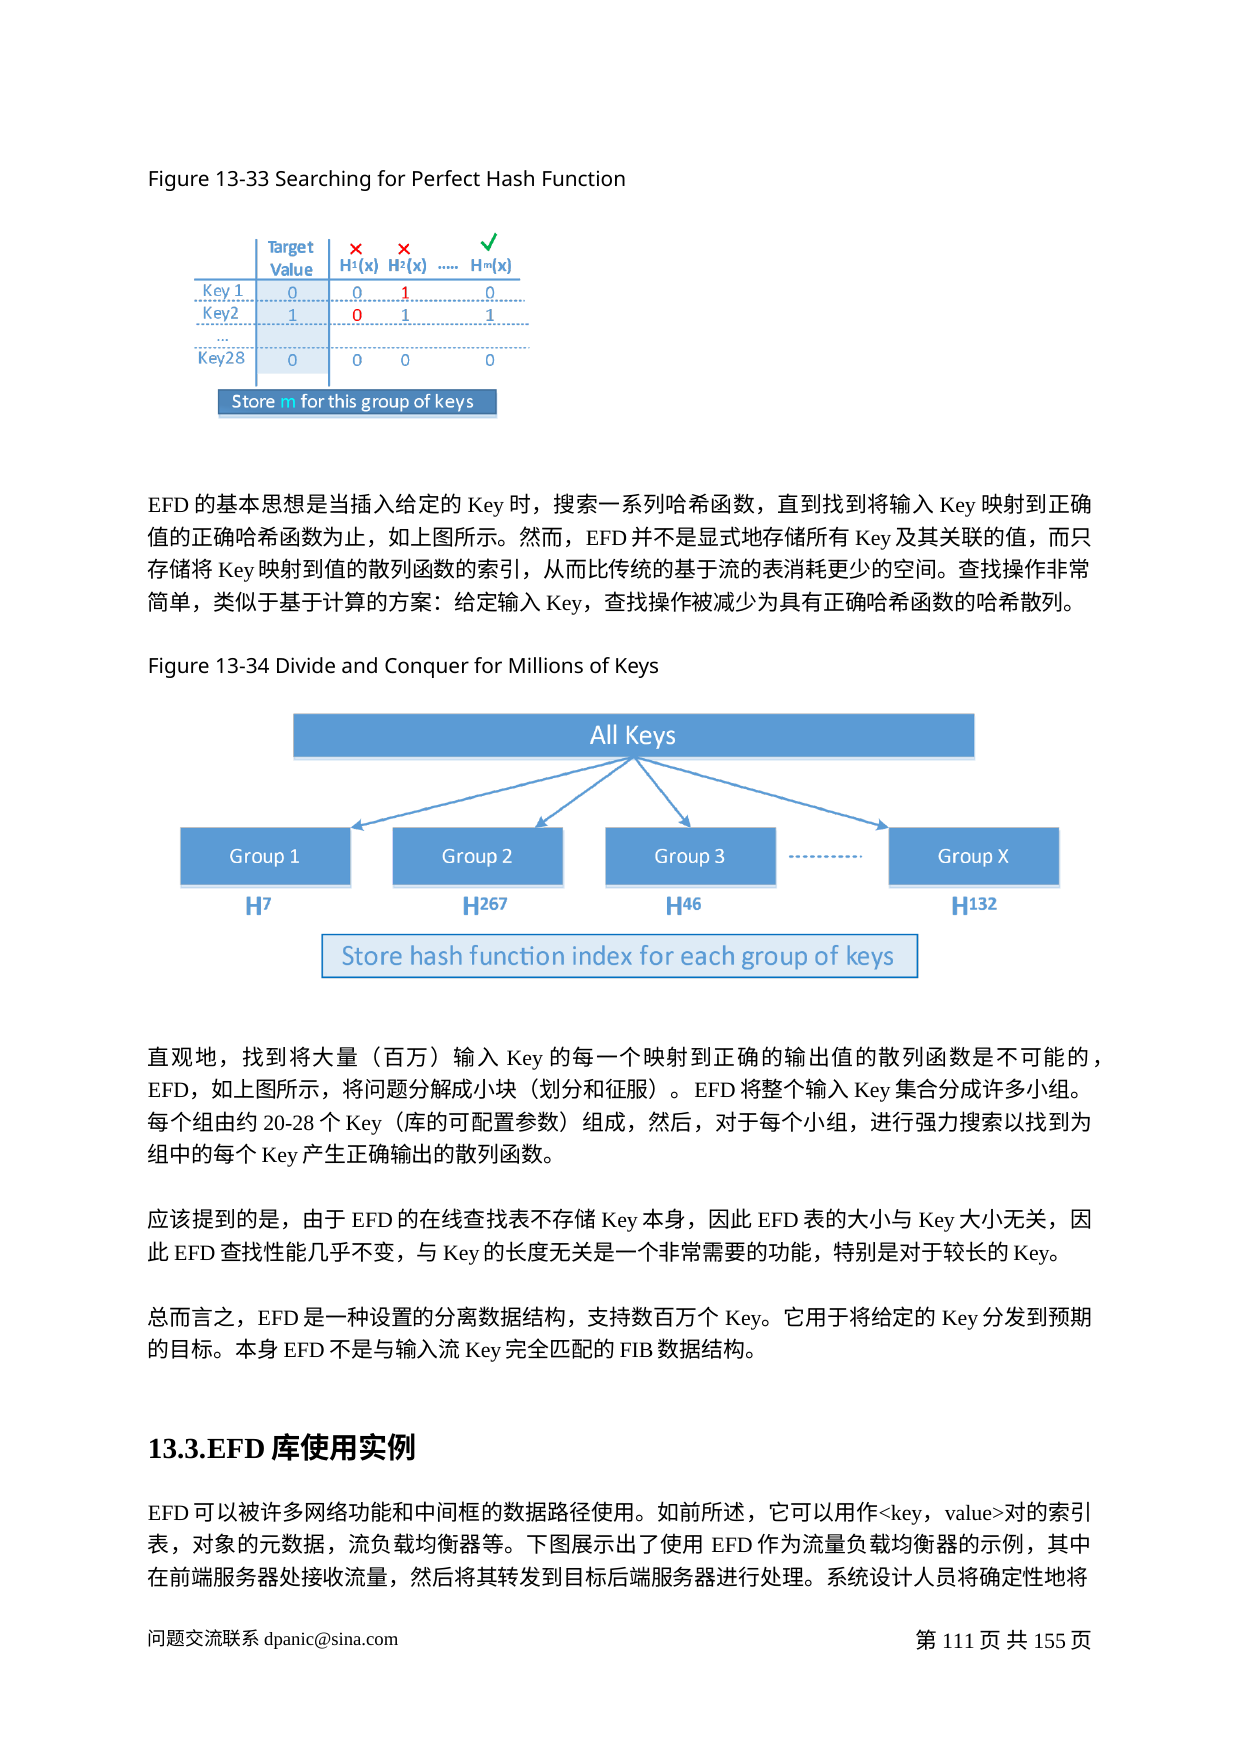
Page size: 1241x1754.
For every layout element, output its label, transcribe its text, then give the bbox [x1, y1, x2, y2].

picture [147, 682, 1093, 1007]
text 直观地，找到将大量（百万）输入Key的每一个映射到正确的输出值的散列函数是不可能的，EFD，如上图所示，将问题分解成小块（划分和征服）。EFD将整个输入Key集合分成许多小组。每个组由约20-28个Key（库的可配置参数）组成，然后，对于每个小组，进行强力搜索以找到为组中的每个Key产生正确输出的散列函数。 [148, 1039, 1092, 1169]
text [148, 1494, 1092, 1592]
text 总而言之，EFD是一种设置的分离数据结构，支持数百万个Key。它用于将给定的Key分发到预期的目标。本身EFD不是与输入流Key完全匹配的FIB数据结构。 [148, 1299, 1092, 1364]
text EFD的基本思想是当插入给定的Key时，搜索一系列哈希函数，直到找到将输入Key映射到正确值的正确哈希函数为止，如上图所示。然而，EFD并不是显式地存储所有Key及其关联的值，而只存储将Key映射到值的散列函数的索引，从而比传统的基于流的表消耗更少的空间。查找操作非常简单，类似于基于计算的方案：给定输入Key，查找操作被减少为具有正确哈希函数的哈希散列。 [148, 487, 1092, 617]
subtitle EFD库使用实例 [148, 1413, 1092, 1478]
text 应该提到的是，由于EFD的在线查找表不存储Key本身，因此EFD表的大小与Key大小无关，因此EFD查找性能几乎不变，与Key的长度无关是一个非常需要的功能，特别是对于较长的Key。 [148, 1202, 1092, 1267]
picture [147, 194, 567, 462]
